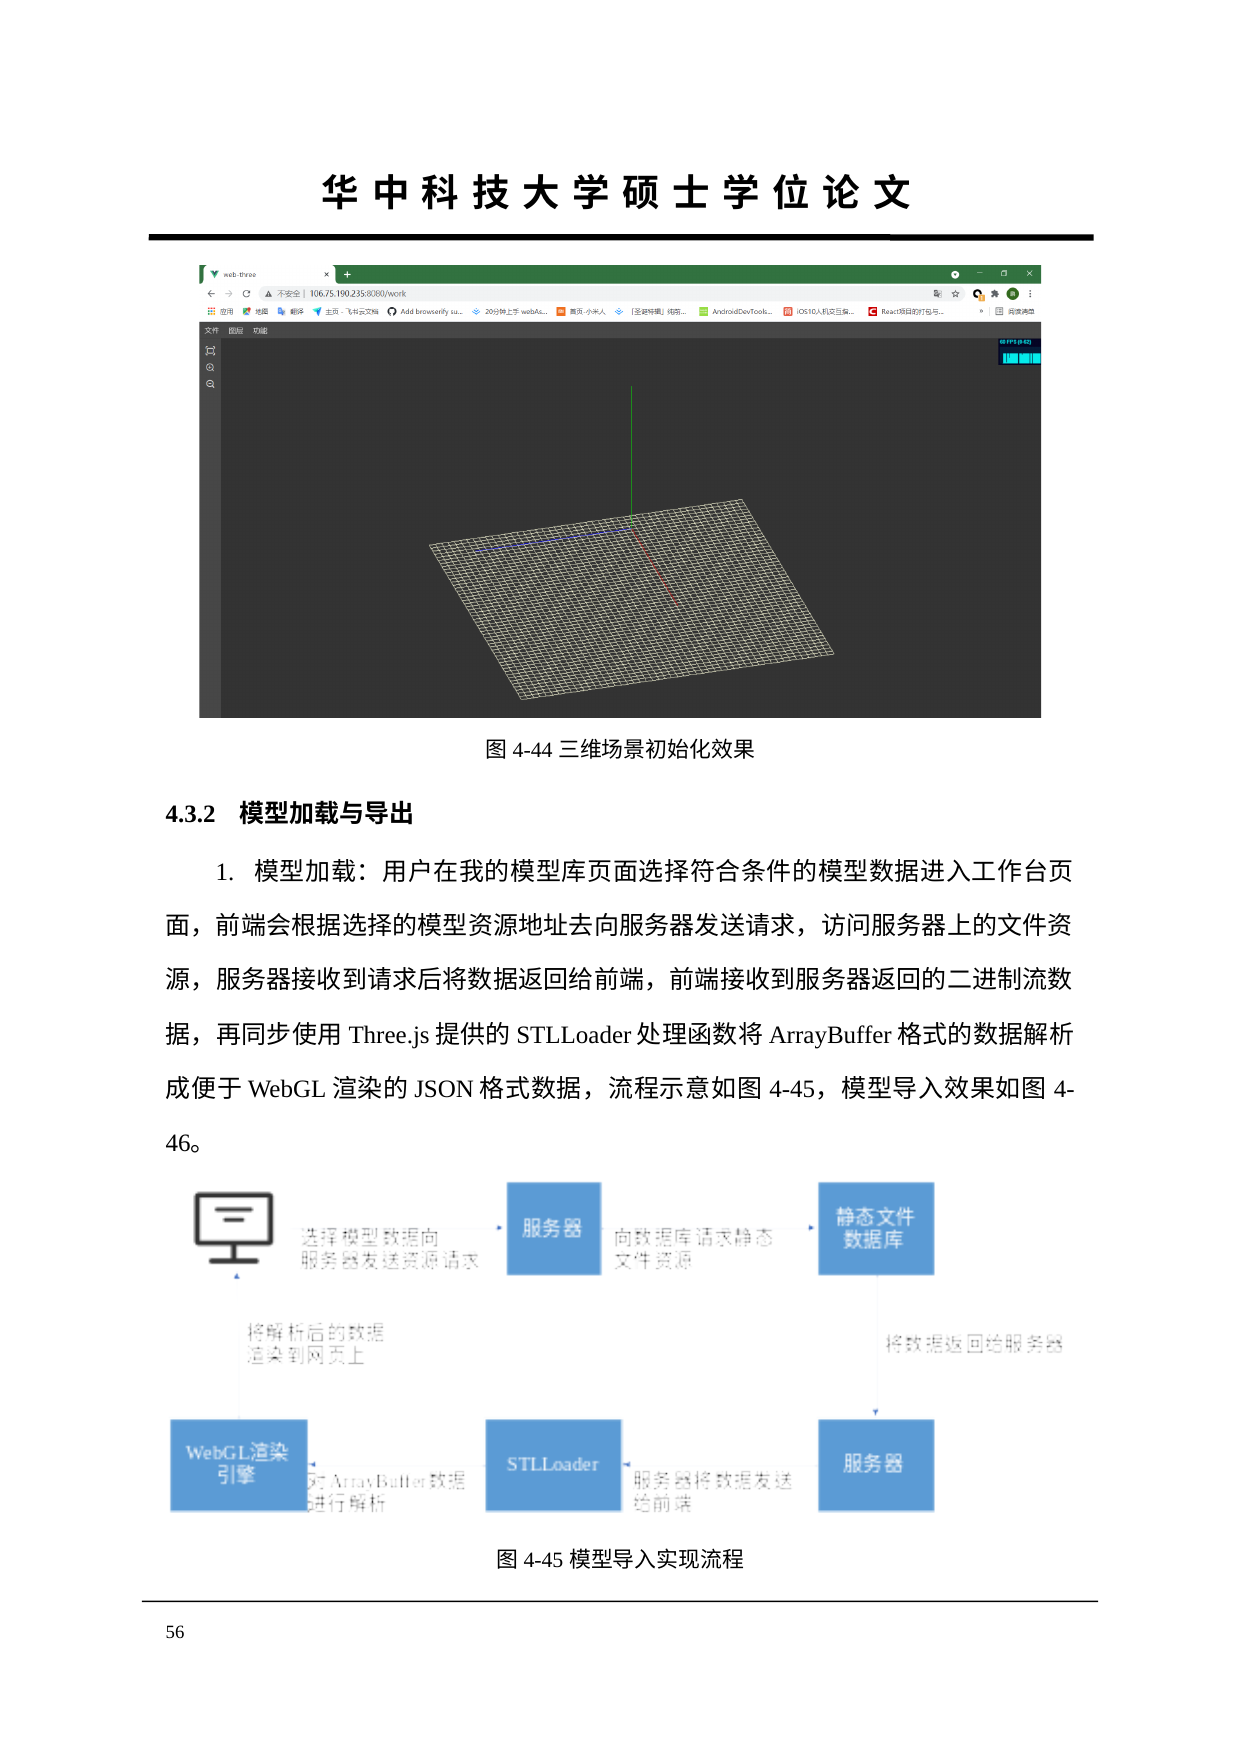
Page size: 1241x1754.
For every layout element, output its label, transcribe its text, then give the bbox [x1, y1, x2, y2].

picture [199, 265, 1042, 718]
subtitle 模型加载与导出 [165, 794, 1075, 830]
